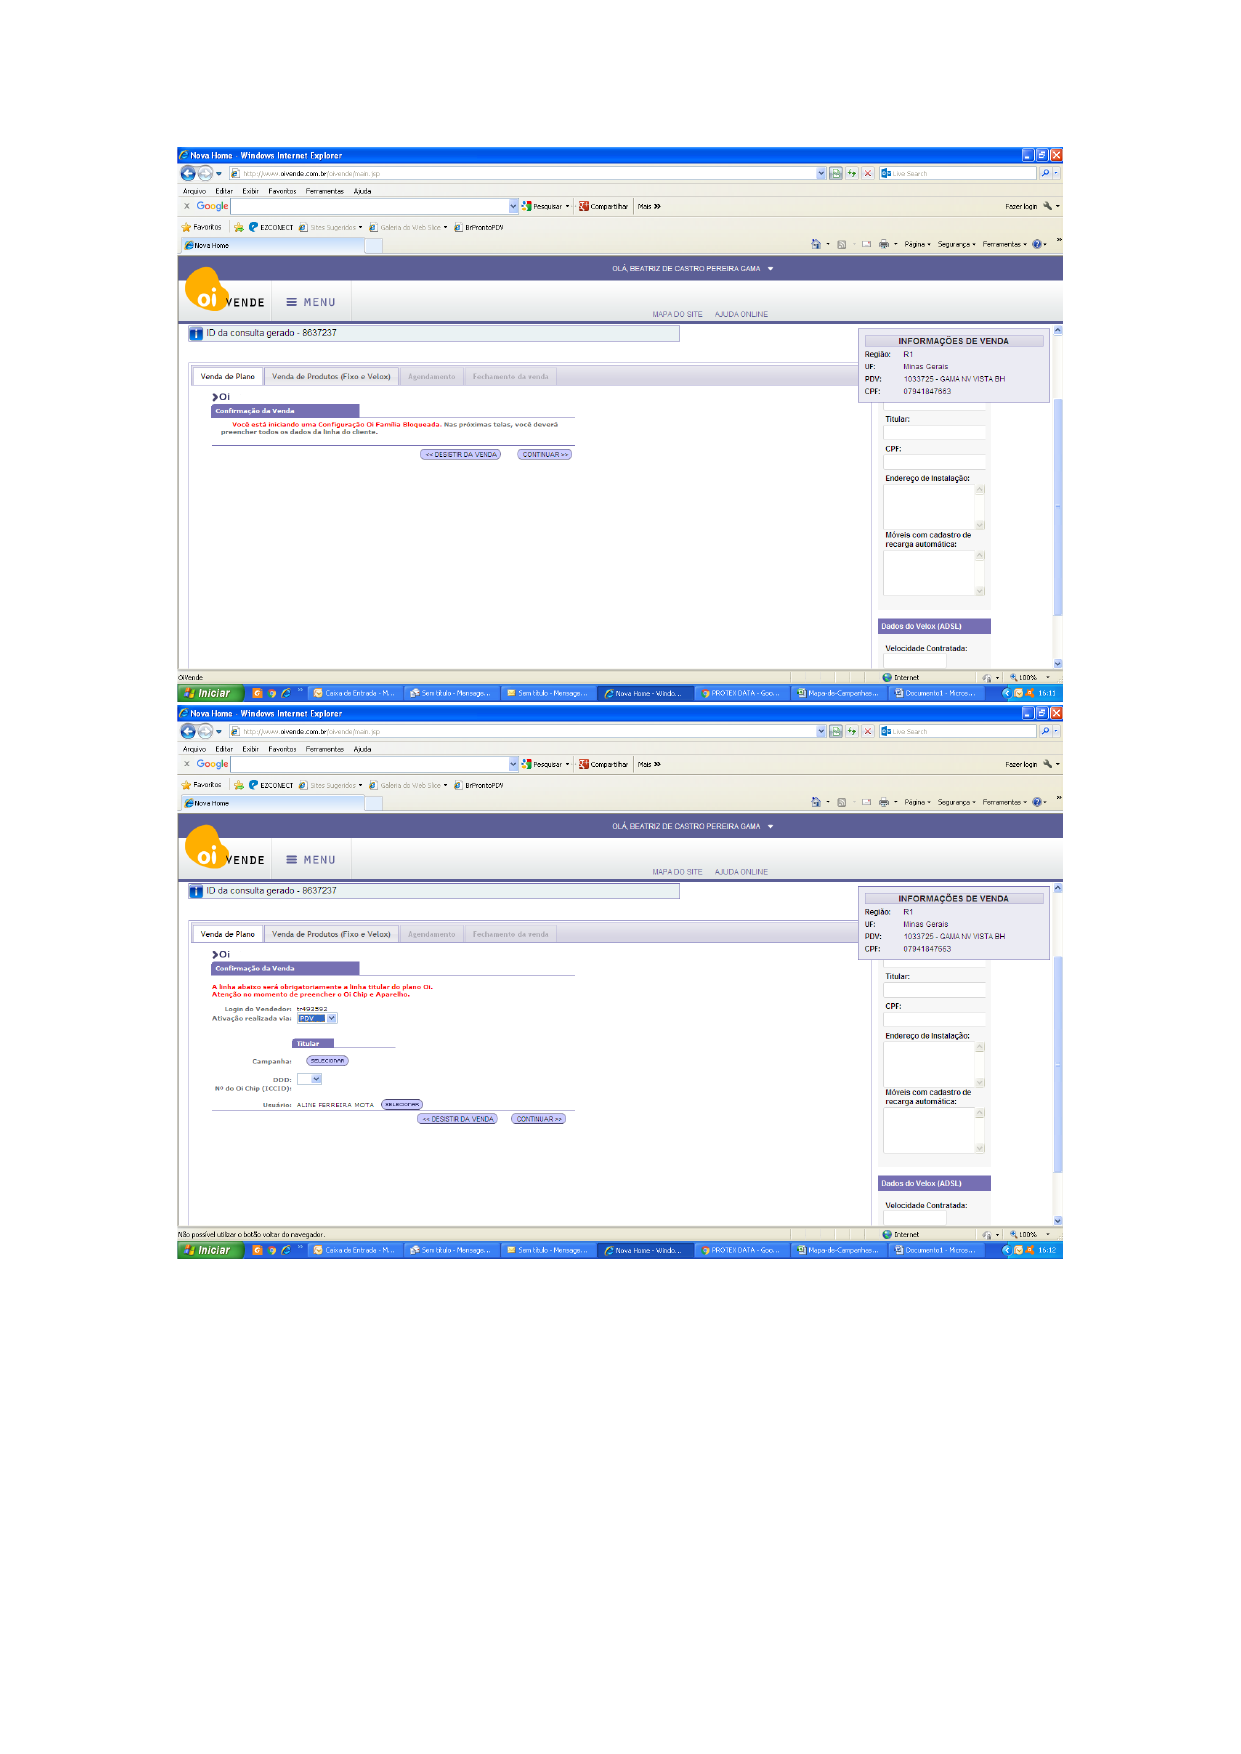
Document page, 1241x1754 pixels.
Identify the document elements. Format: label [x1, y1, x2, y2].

picture [177, 705, 1063, 1259]
picture [177, 147, 1063, 702]
